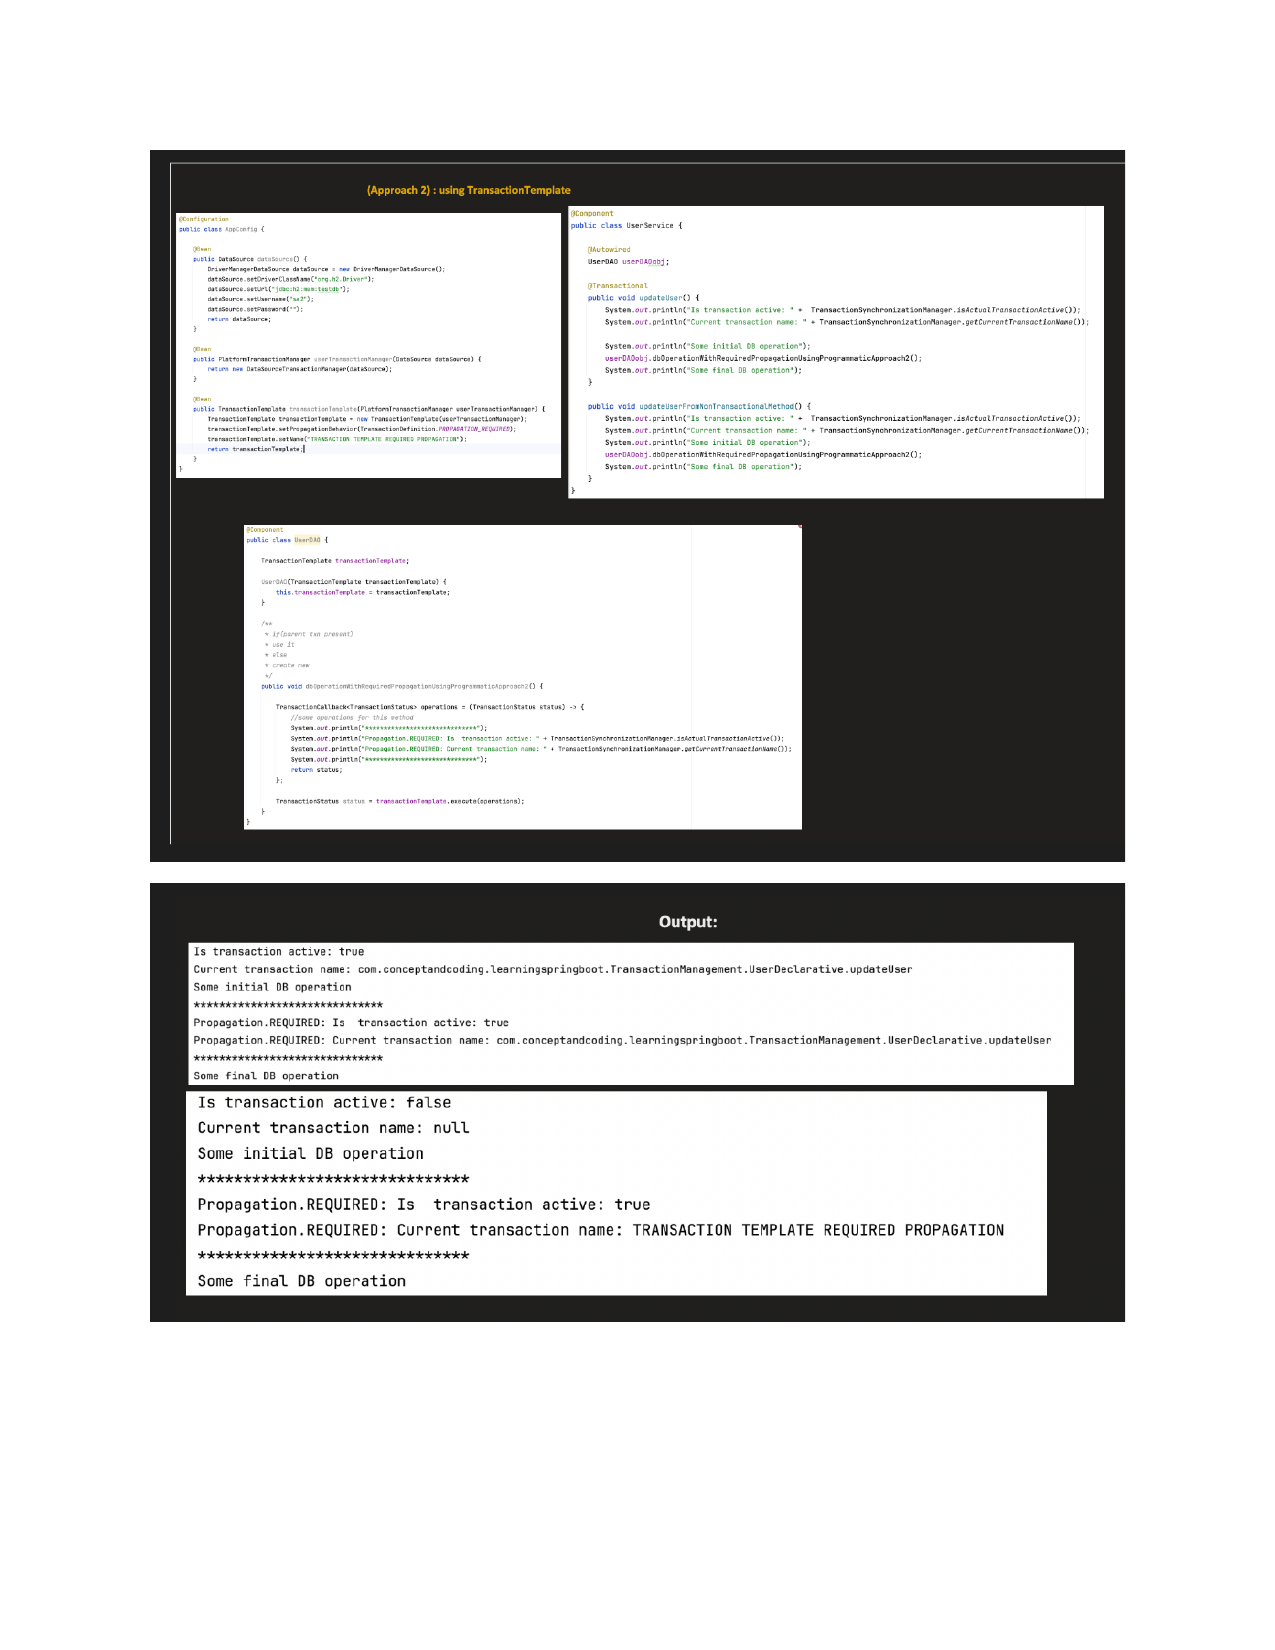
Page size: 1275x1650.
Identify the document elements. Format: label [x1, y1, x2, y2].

picture [150, 883, 1125, 1322]
picture [150, 150, 1125, 862]
